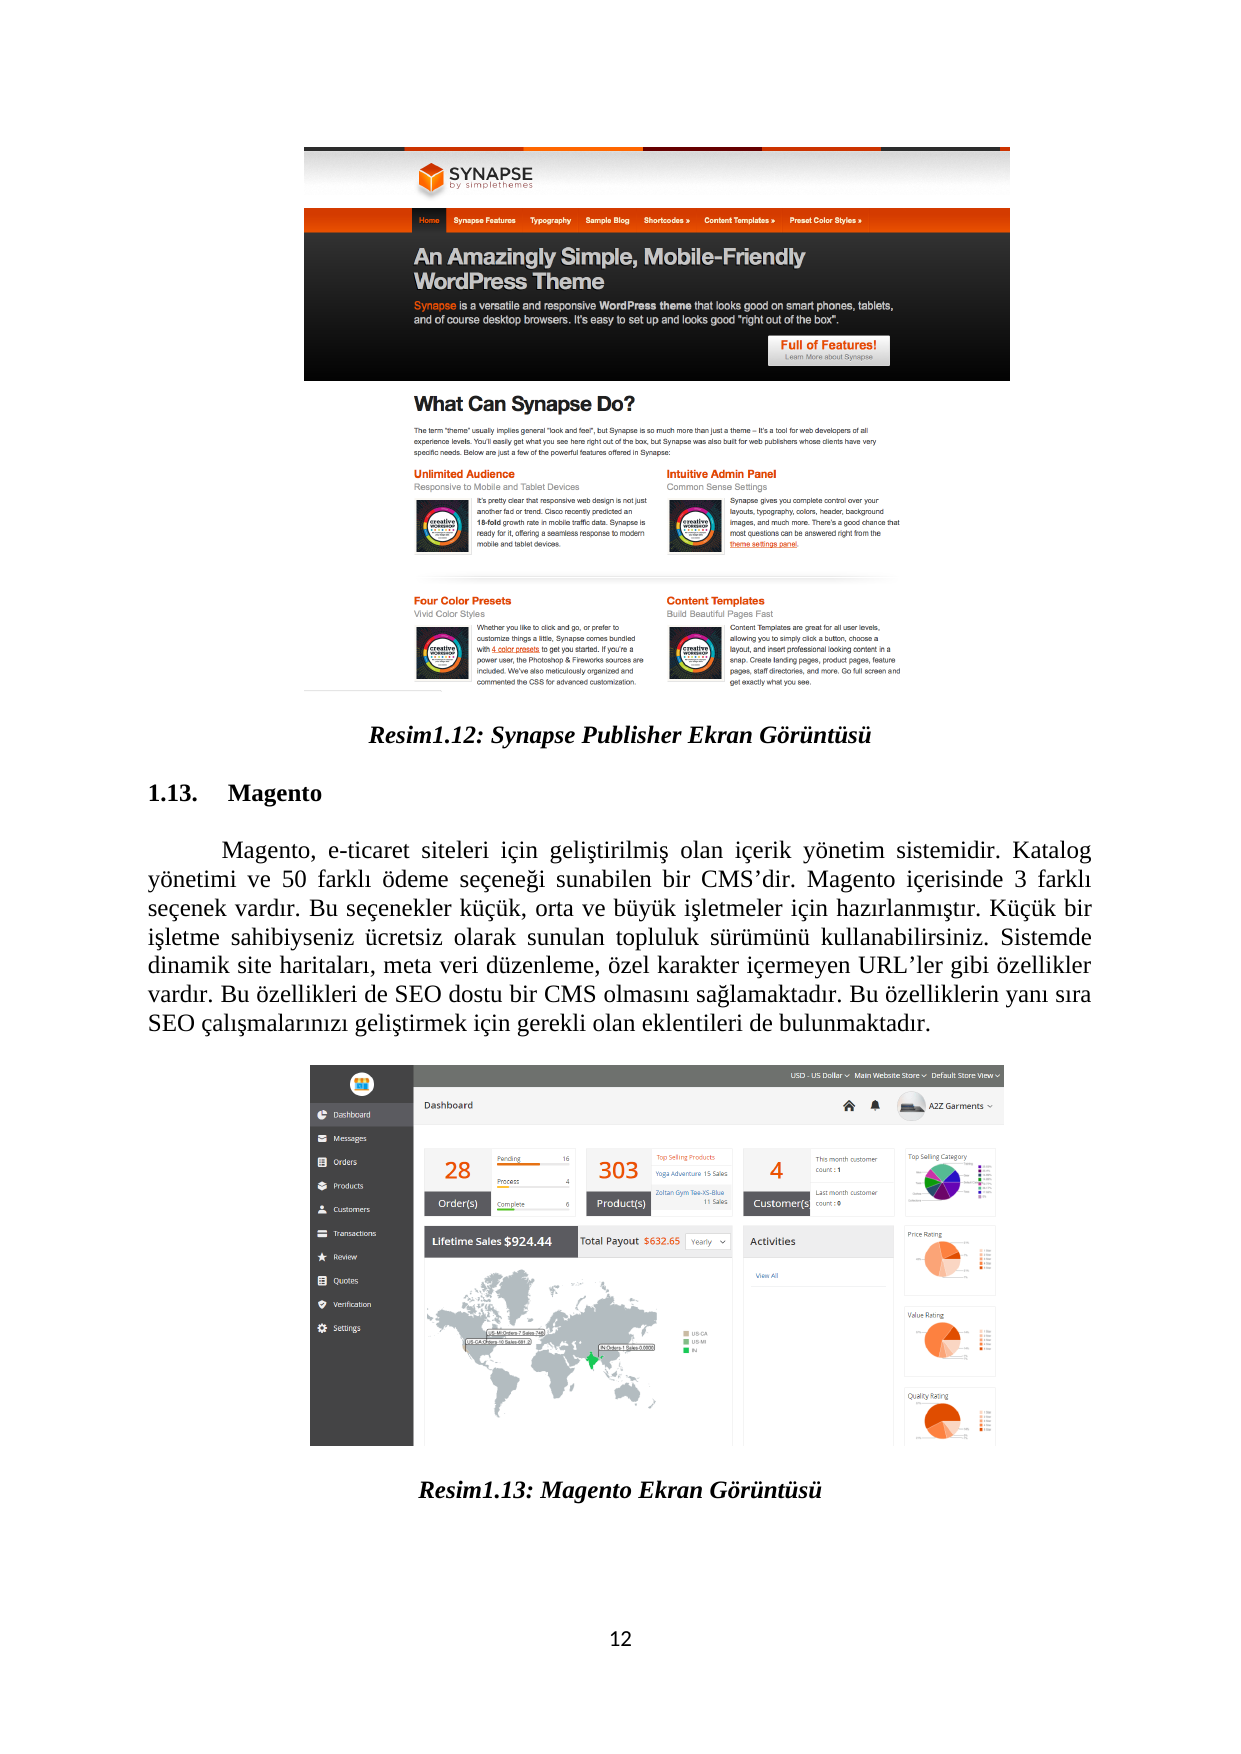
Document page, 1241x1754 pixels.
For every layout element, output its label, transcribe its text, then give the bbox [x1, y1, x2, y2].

list Magento [148, 778, 1093, 807]
picture [304, 147, 1010, 692]
picture [310, 1065, 1004, 1446]
text Resim1.12: Synapse Publisher Ekran Görüntüsü [148, 692, 1093, 749]
text Resim1.13: Magento Ekran Görüntüsü [148, 1446, 1093, 1503]
text Magento, e-ticaret siteleri için geliştirilmiş olan içerik yönetim sistemidir. Katalog yönetimi ve 50 farklı ödeme seçeneği sunabilen bir CMS’dir. Magento içerisinde 3 farklı seçenek vardır. Bu seçenekler küçük, orta ve büyük işletmeler için hazırlanmıştır. Küçük bir işletme sahibiyseniz ücretsiz olarak sunulan topluluk sürümünü kullanabilirsiniz. Sistemde dinamik site haritaları, meta veri düzenleme, özel karakter içermeyen URL’ler gibi özellikler vardır. Bu özellikleri de SEO dostu bir CMS olmasını sağlamaktadır. Bu özelliklerin yanı sıra SEO çalışmalarınızı geliştirmek için gerekli olan eklentileri de bulunmaktadır. [148, 836, 1093, 1037]
